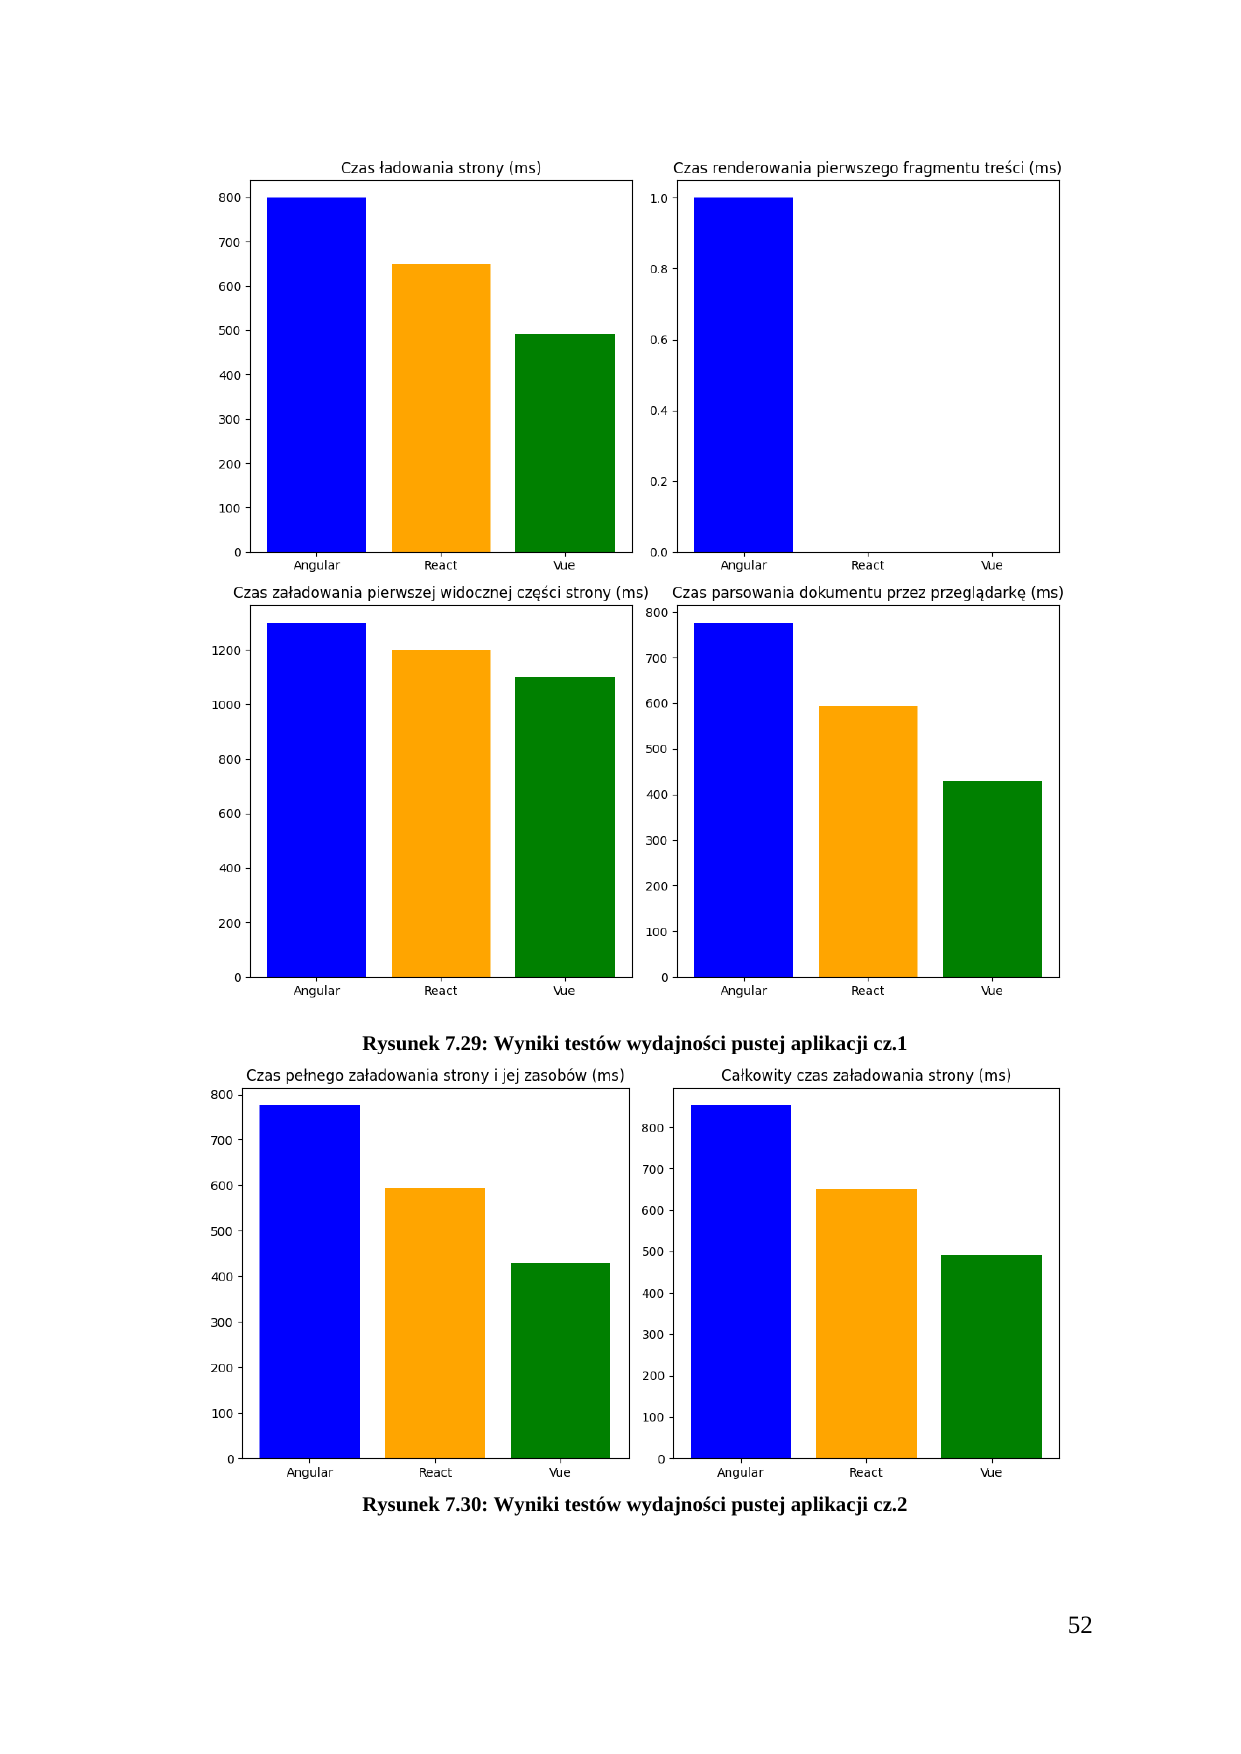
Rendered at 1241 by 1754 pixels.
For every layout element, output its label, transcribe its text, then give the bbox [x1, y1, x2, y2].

picture [197, 1054, 1072, 1492]
picture [197, 147, 1072, 1010]
